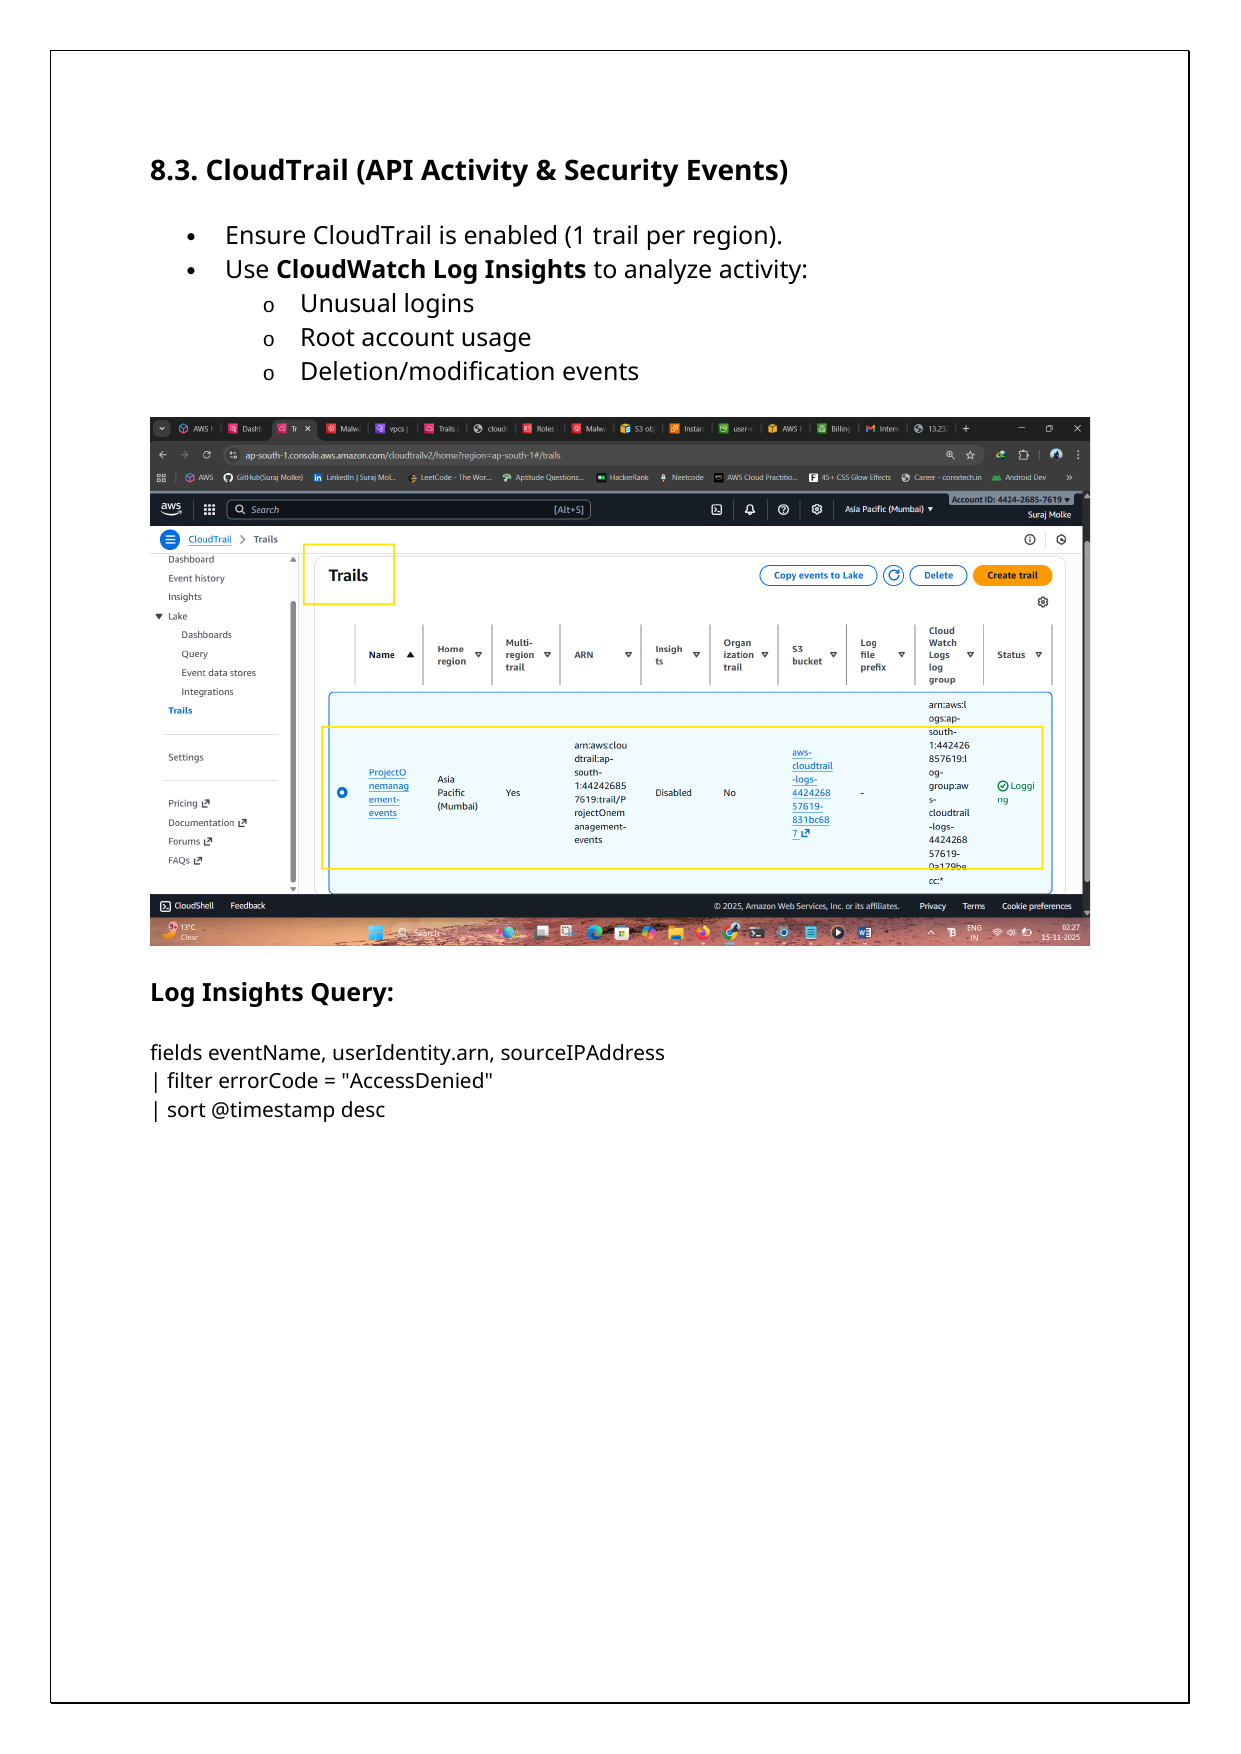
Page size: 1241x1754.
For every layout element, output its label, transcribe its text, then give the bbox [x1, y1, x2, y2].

text | sort @timestamp desc [150, 1095, 1089, 1123]
list Use CloudWatch Log Insights to analyze activity: [187, 252, 1089, 286]
list Ensure CloudTrail is enabled (1 trail per region). [187, 217, 1089, 252]
text Log Insights Query: [150, 975, 1089, 1009]
picture [150, 417, 1091, 946]
text fields eventName, userIdentity.arn, sourceIPAddress [150, 1038, 1089, 1067]
list Deletion/modification events [262, 354, 1089, 388]
list Root account usage [262, 320, 1089, 354]
list Unusual logins [262, 286, 1089, 320]
text | filter errorCode = "AccessDenied" [150, 1067, 1089, 1095]
text 8.3. CloudTrail (API Activity & Security Events) [150, 150, 1089, 188]
